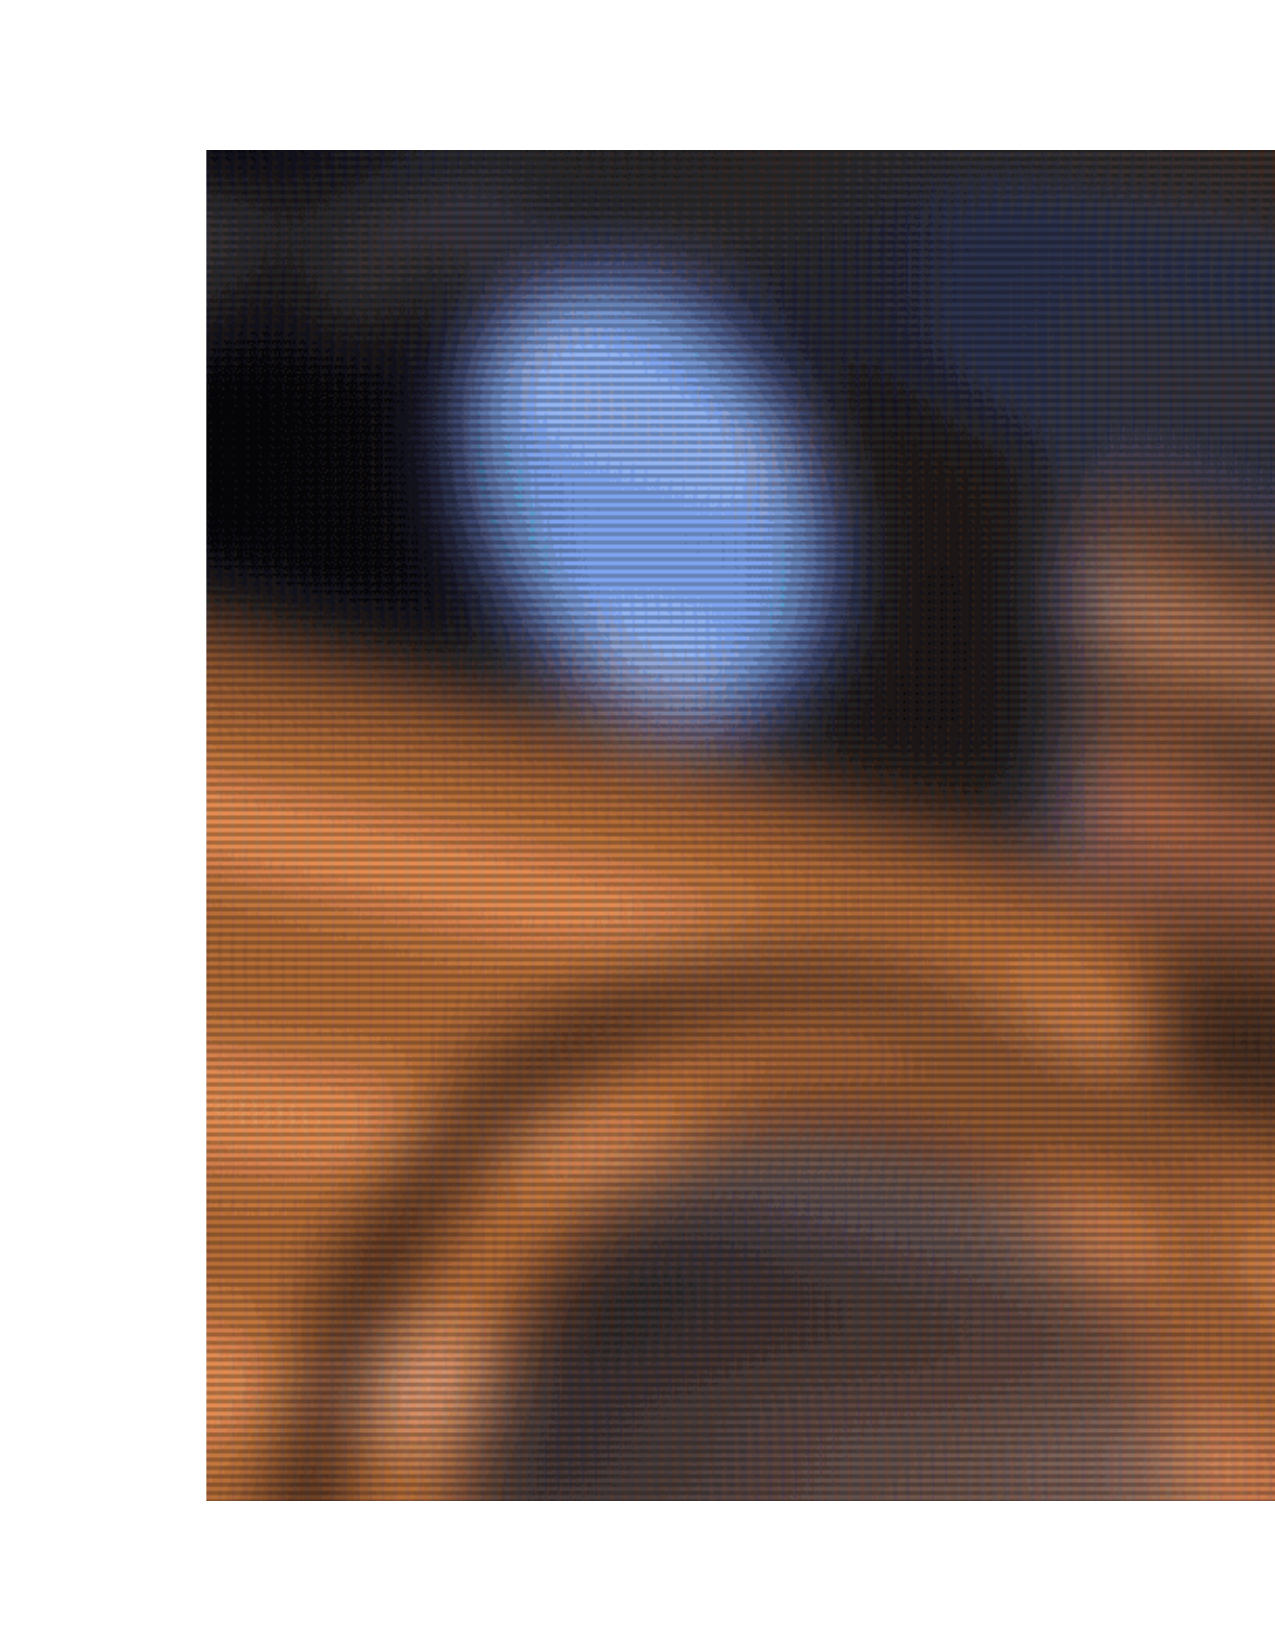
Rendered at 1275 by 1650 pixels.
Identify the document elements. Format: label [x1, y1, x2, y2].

picture [206, 150, 1275, 1501]
